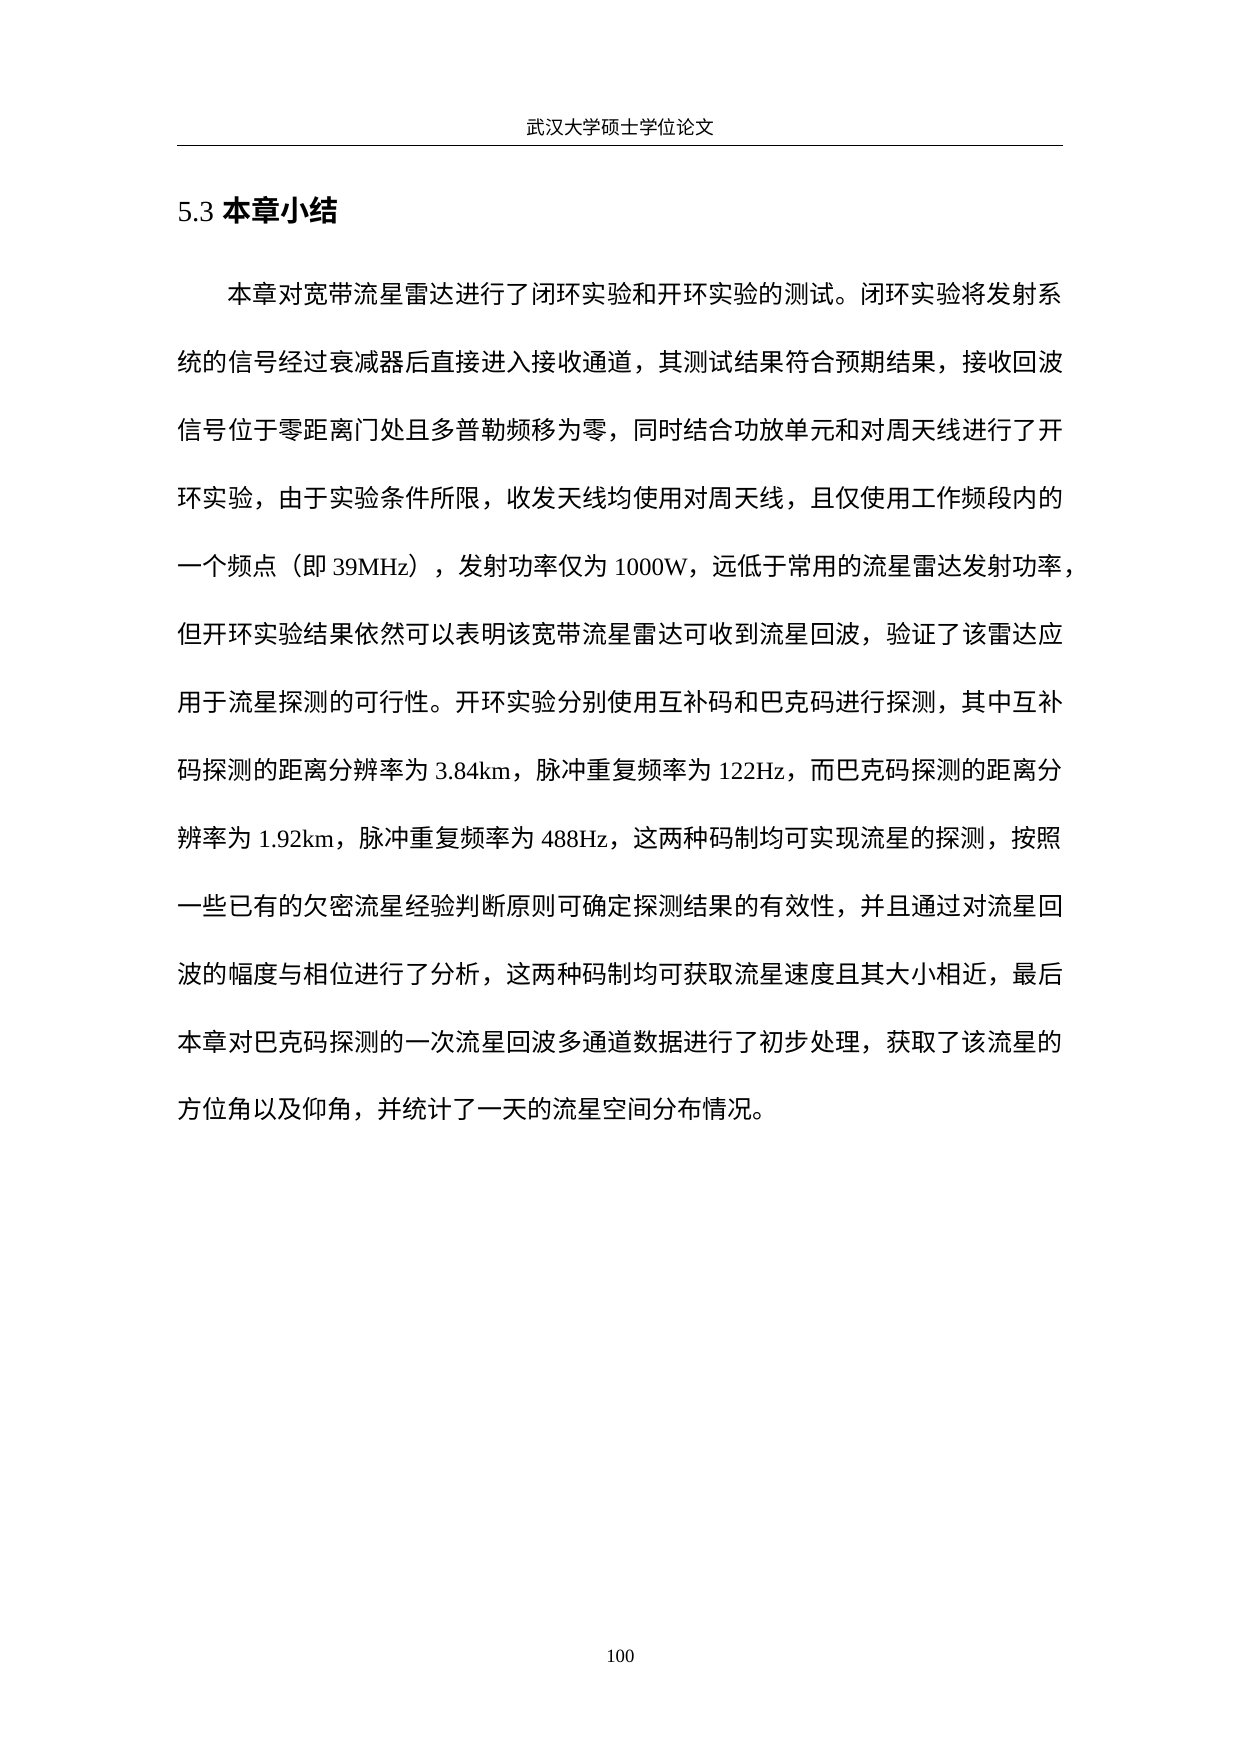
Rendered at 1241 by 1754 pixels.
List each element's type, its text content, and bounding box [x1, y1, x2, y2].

subtitle 本章小结 [177, 174, 1063, 242]
text 本章对宽带流星雷达进行了闭环实验和开环实验的测试。闭环实验将发射系统的信号经过衰减器后直接进入接收通道，其测试结果符合预期结果，接收回波信号位于零距离门处且多普勒频移为零，同时结合功放单元和对周天线进行了开环实验，由于实验条件所限，收发天线均使用对周天线，且仅使用工作频段内的一个频点（即39MHz），发射功率仅为1000W，远低于常用的流星雷达发射功率，但开环实验结果依然可以表明该宽带流星雷达可收到流星回波，验证了该雷达应用于流星探测的可行性。开环实验分别使用互补码和巴克码进行探测，其中互补码探测的距离分辨率为3.84km，脉冲重复频率为122Hz，而巴克码探测的距离分辨率为1.92km，脉冲重复频率为488Hz，这两种码制均可实现流星的探测，按照一些已有的欠密流星经验判断原则可确定探测结果的有效性，并且通过对流星回波的幅度与相位进行了分析，这两种码制均可获取流星速度且其大小相近，最后本章对巴克码探测的一次流星回波多通道数据进行了初步处理，获取了该流星的方位角以及仰角，并统计了一天的流星空间分布情况。 [177, 259, 1063, 1142]
